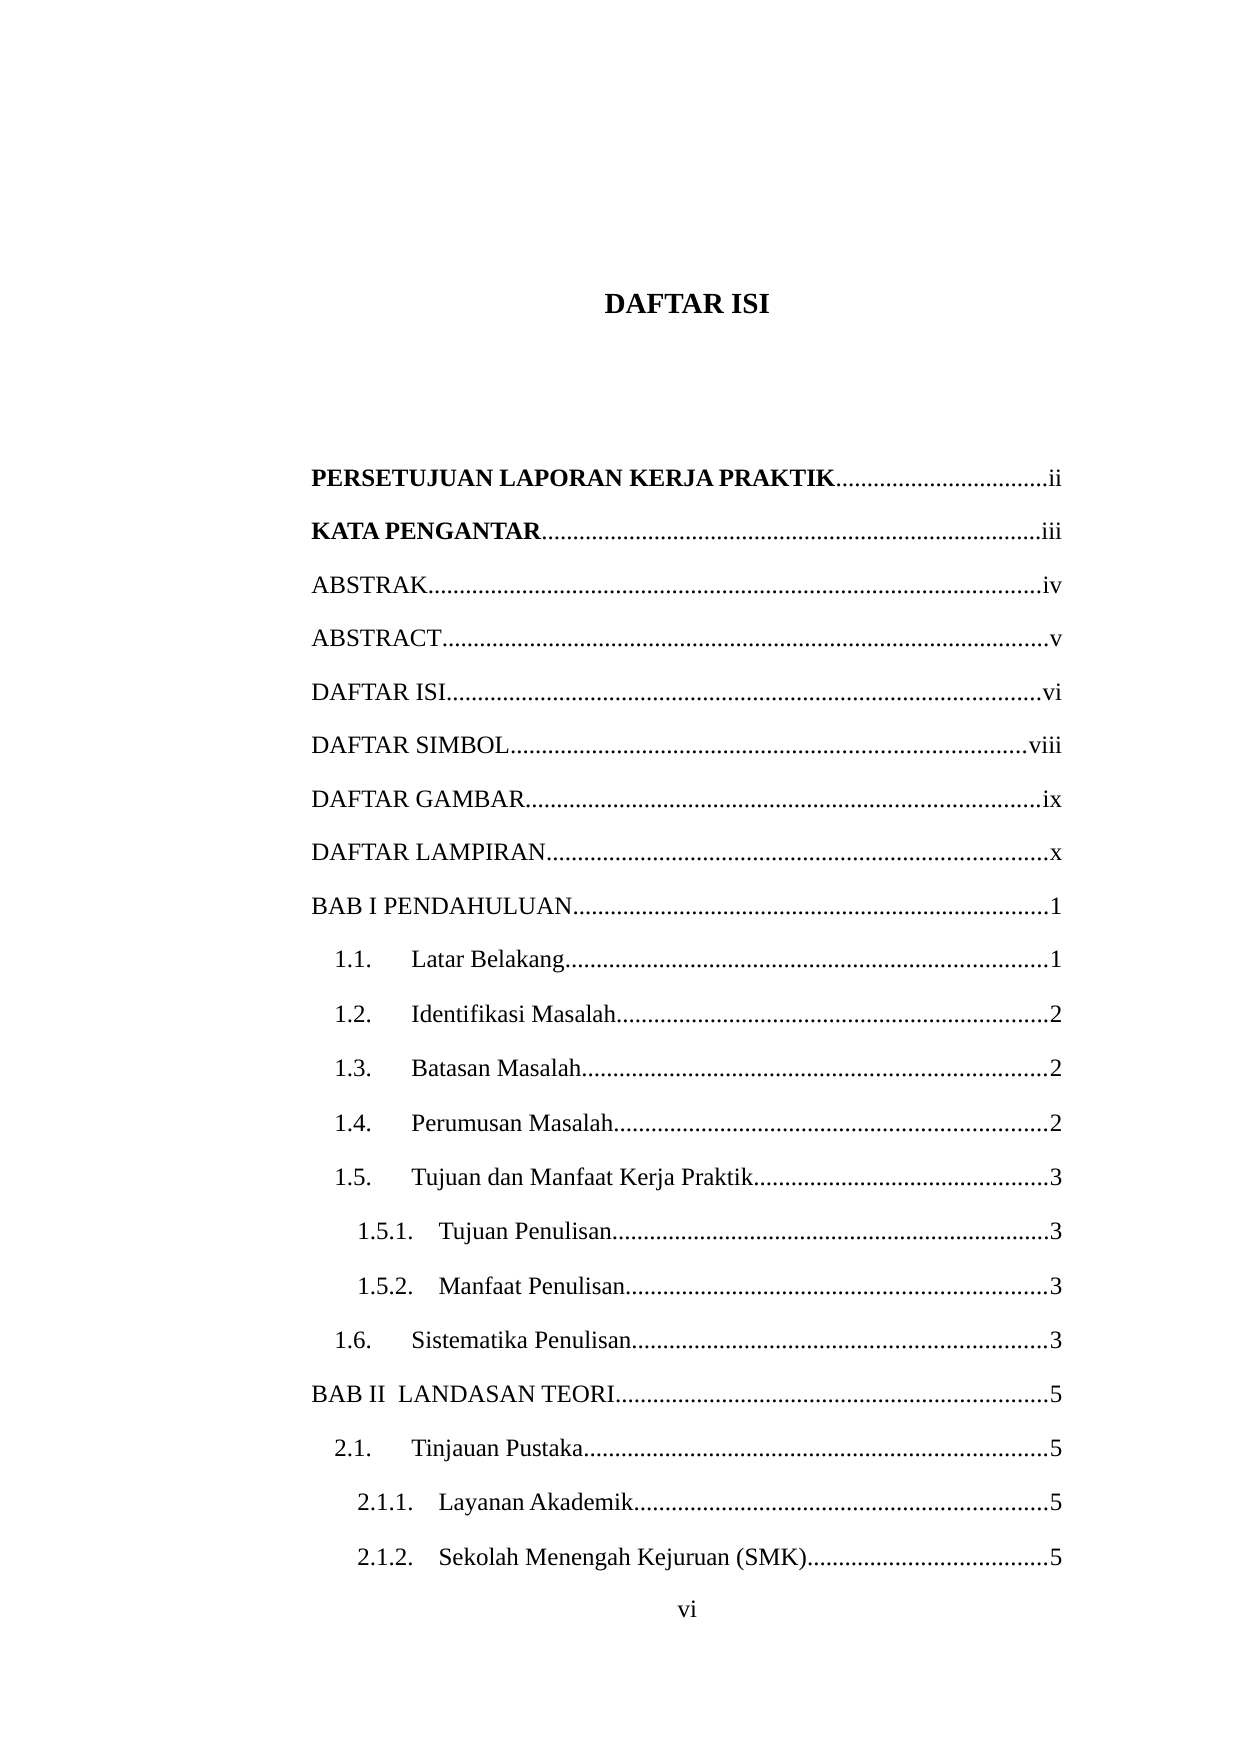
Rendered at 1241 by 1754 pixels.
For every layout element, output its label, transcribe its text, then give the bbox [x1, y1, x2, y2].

subtitle DAFTAR ISI [236, 286, 1063, 320]
